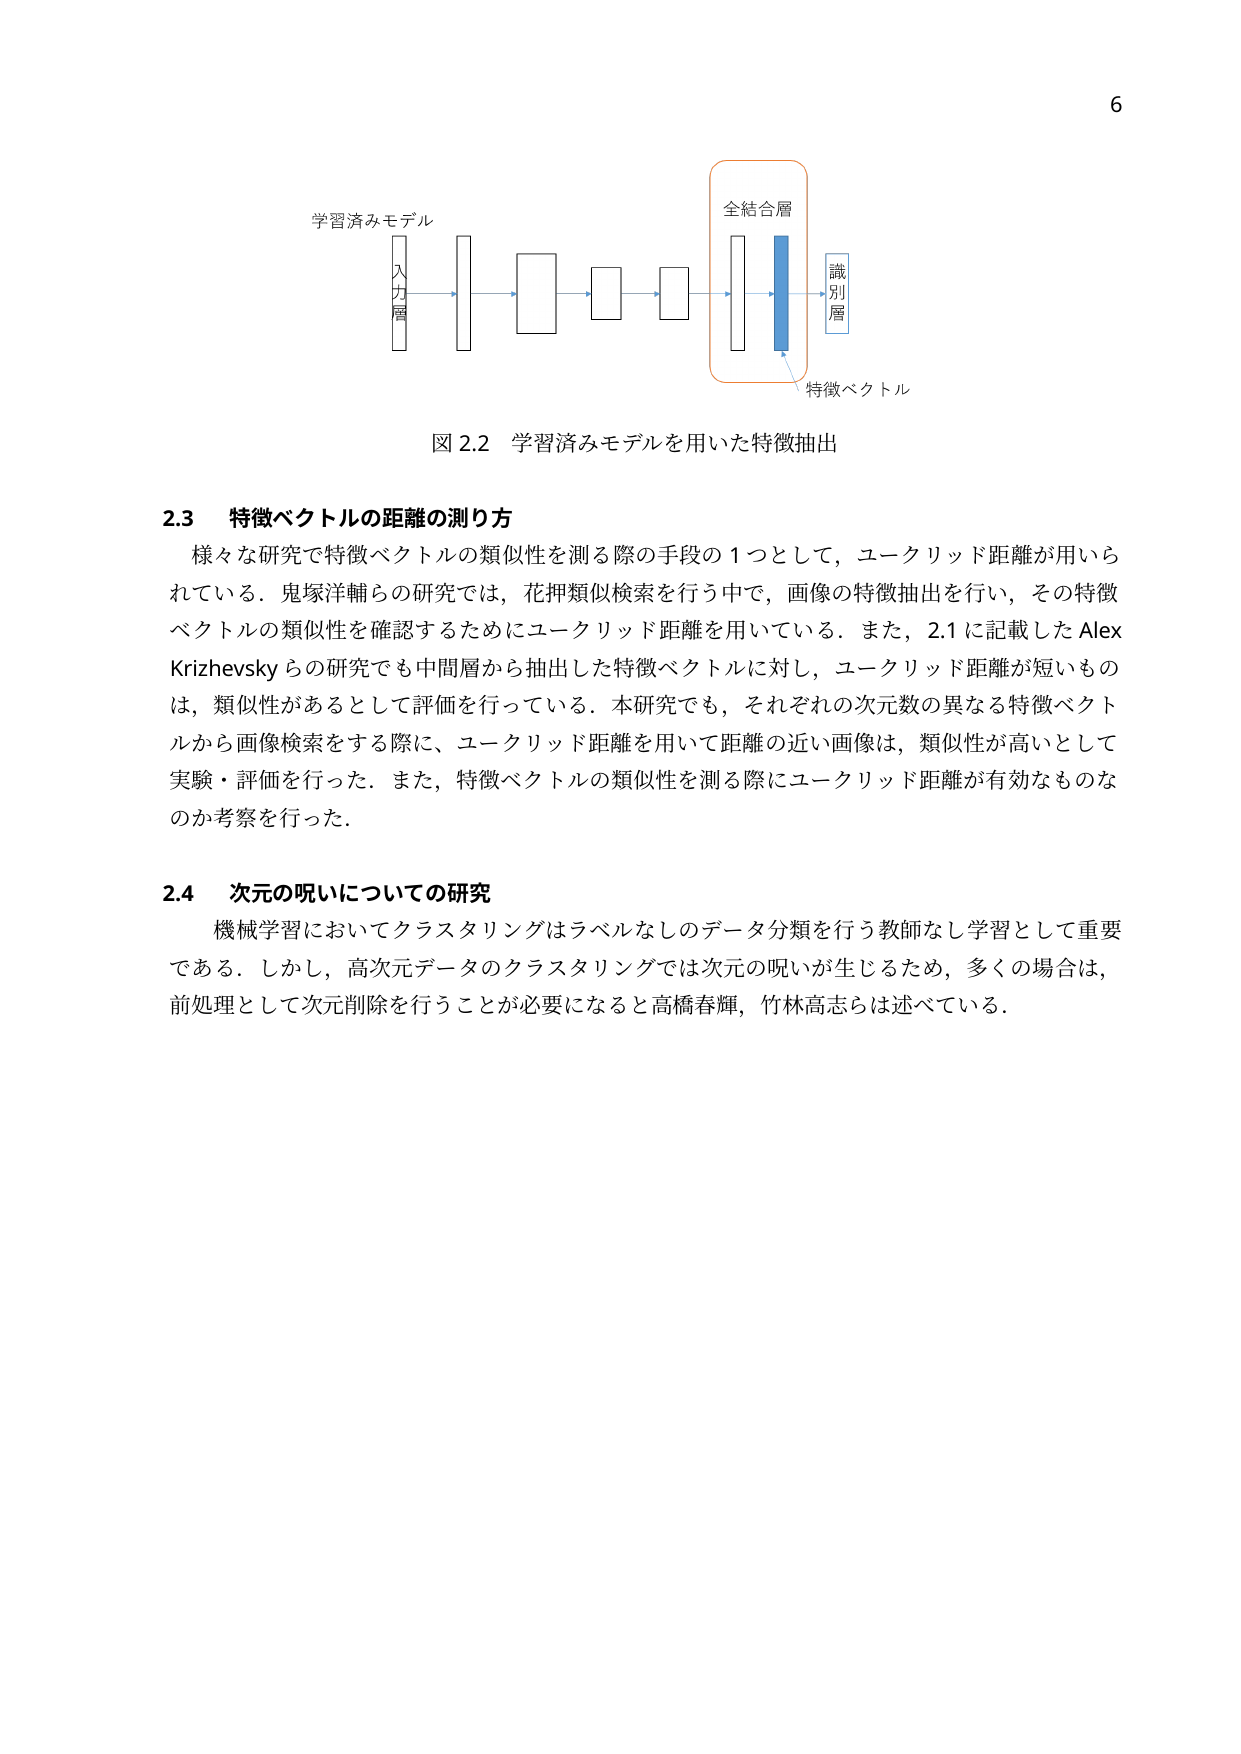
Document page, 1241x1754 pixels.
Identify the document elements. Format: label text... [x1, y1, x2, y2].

text 機械学習においてクラスタリングはラベルなしのデータ分類を行う教師なし学習として重要である．しかし，高次元データのクラスタリングでは次元の呪いが生じるため，多くの場合は，前処理として次元削除を行うことが必要になると高橋春輝，竹林高志らは述べている． [169, 911, 1122, 1023]
text 様々な研究で特徴ベクトルの類似性を測る際の手段の1つとして，ユークリッド距離が用いられている．鬼塚洋輔らの研究では，花押類似検索を行う中で，画像の特徴抽出を行い，その特徴ベクトルの類似性を確認するためにユークリッド距離を用いている．また，2.1に記載したAlex Krizhevskyらの研究でも中間層から抽出した特徴ベクトルに対し，ユークリッド距離が短いものは，類似性があるとして評価を行っている．本研究でも，それぞれの次元数の異なる特徴ベクトルから画像検索をする際に、ユークリッド距離を用いて距離の近い画像は，類似性が高いとして実験・評価を行った．また，特徴ベクトルの類似性を測る際にユークリッド距離が有効なものなのか考察を行った． [169, 536, 1122, 836]
text 図 2.2 学習済みモデルを用いた特徴抽出 [148, 423, 1122, 461]
picture [300, 160, 970, 412]
subtitle 特徴ベクトルの距離の測り方 [162, 498, 1122, 536]
subtitle 次元の呪いについての研究 [162, 873, 1122, 911]
